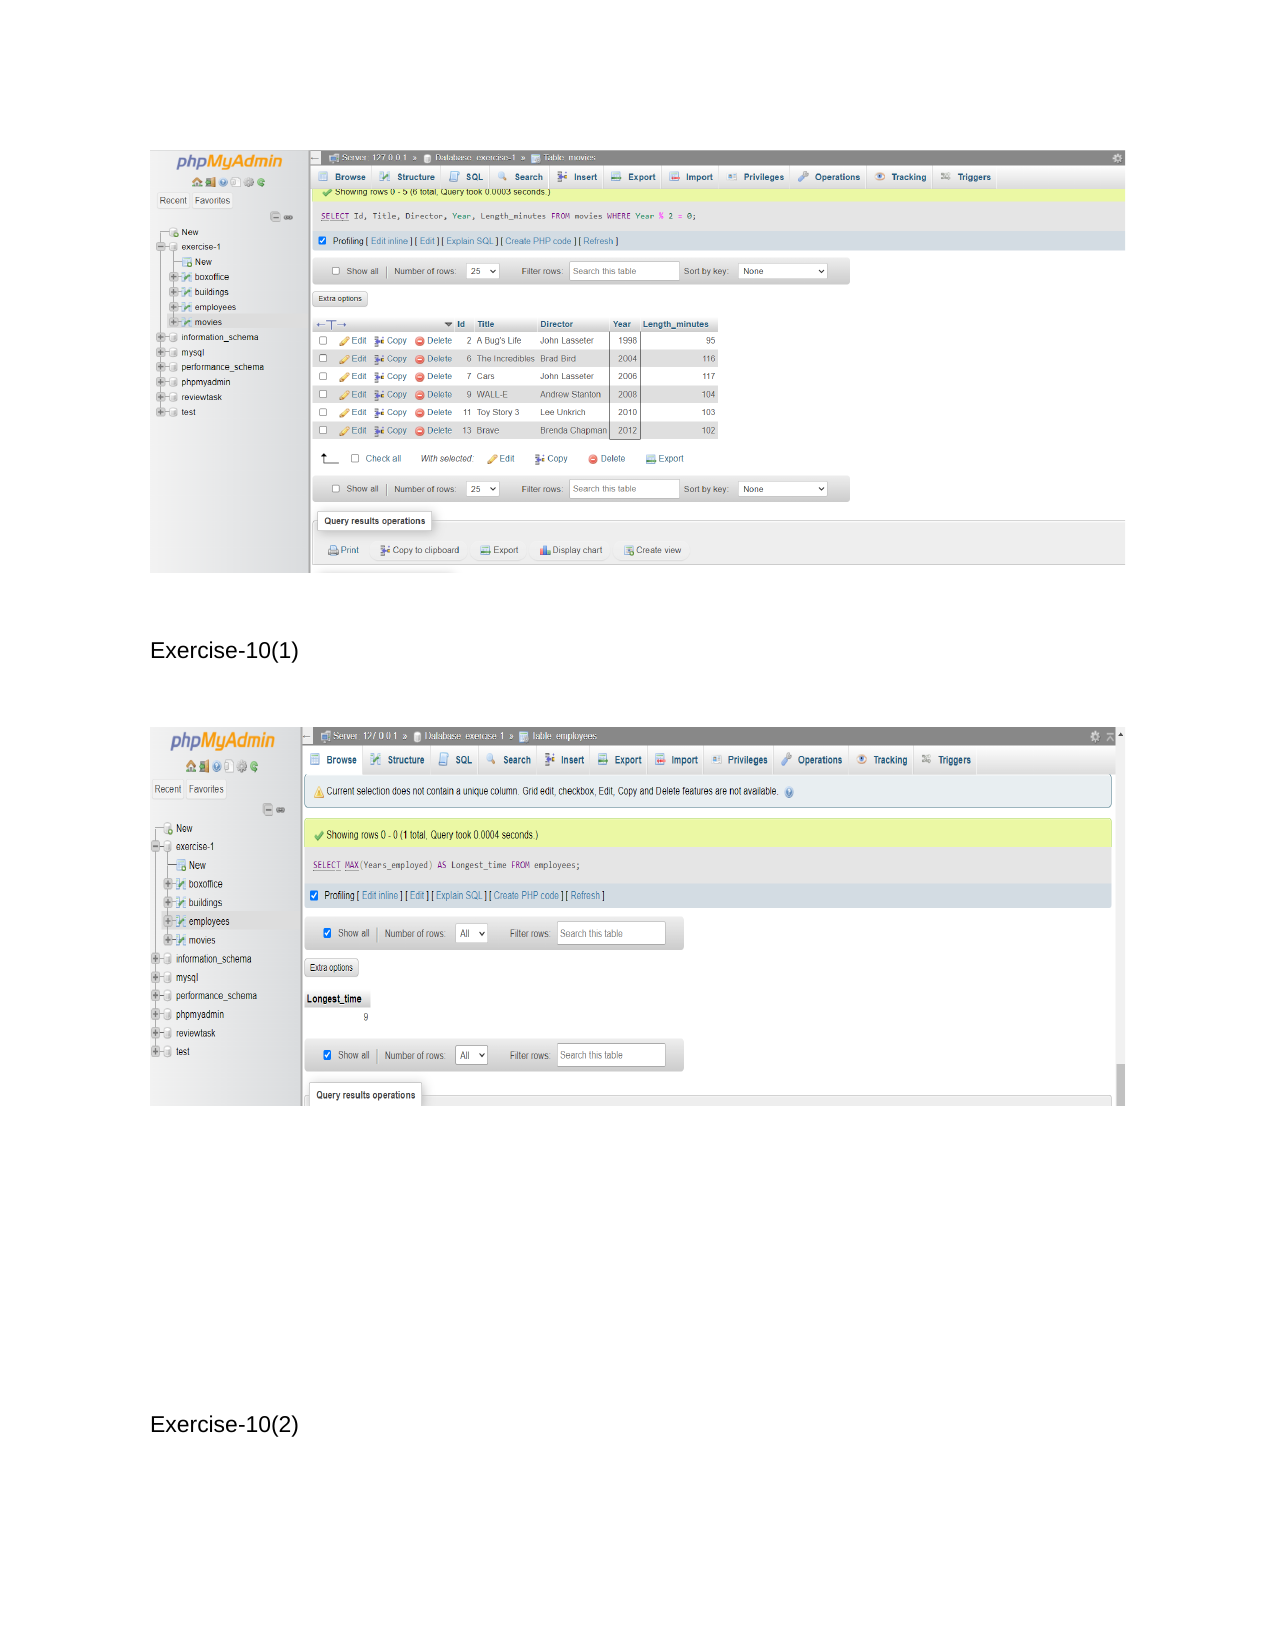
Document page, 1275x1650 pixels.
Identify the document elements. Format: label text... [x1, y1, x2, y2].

picture [150, 727, 1125, 1106]
picture [150, 150, 1125, 573]
text Exercise-10(1) [150, 637, 1125, 663]
text Exercise-10(2) [150, 1411, 1125, 1438]
